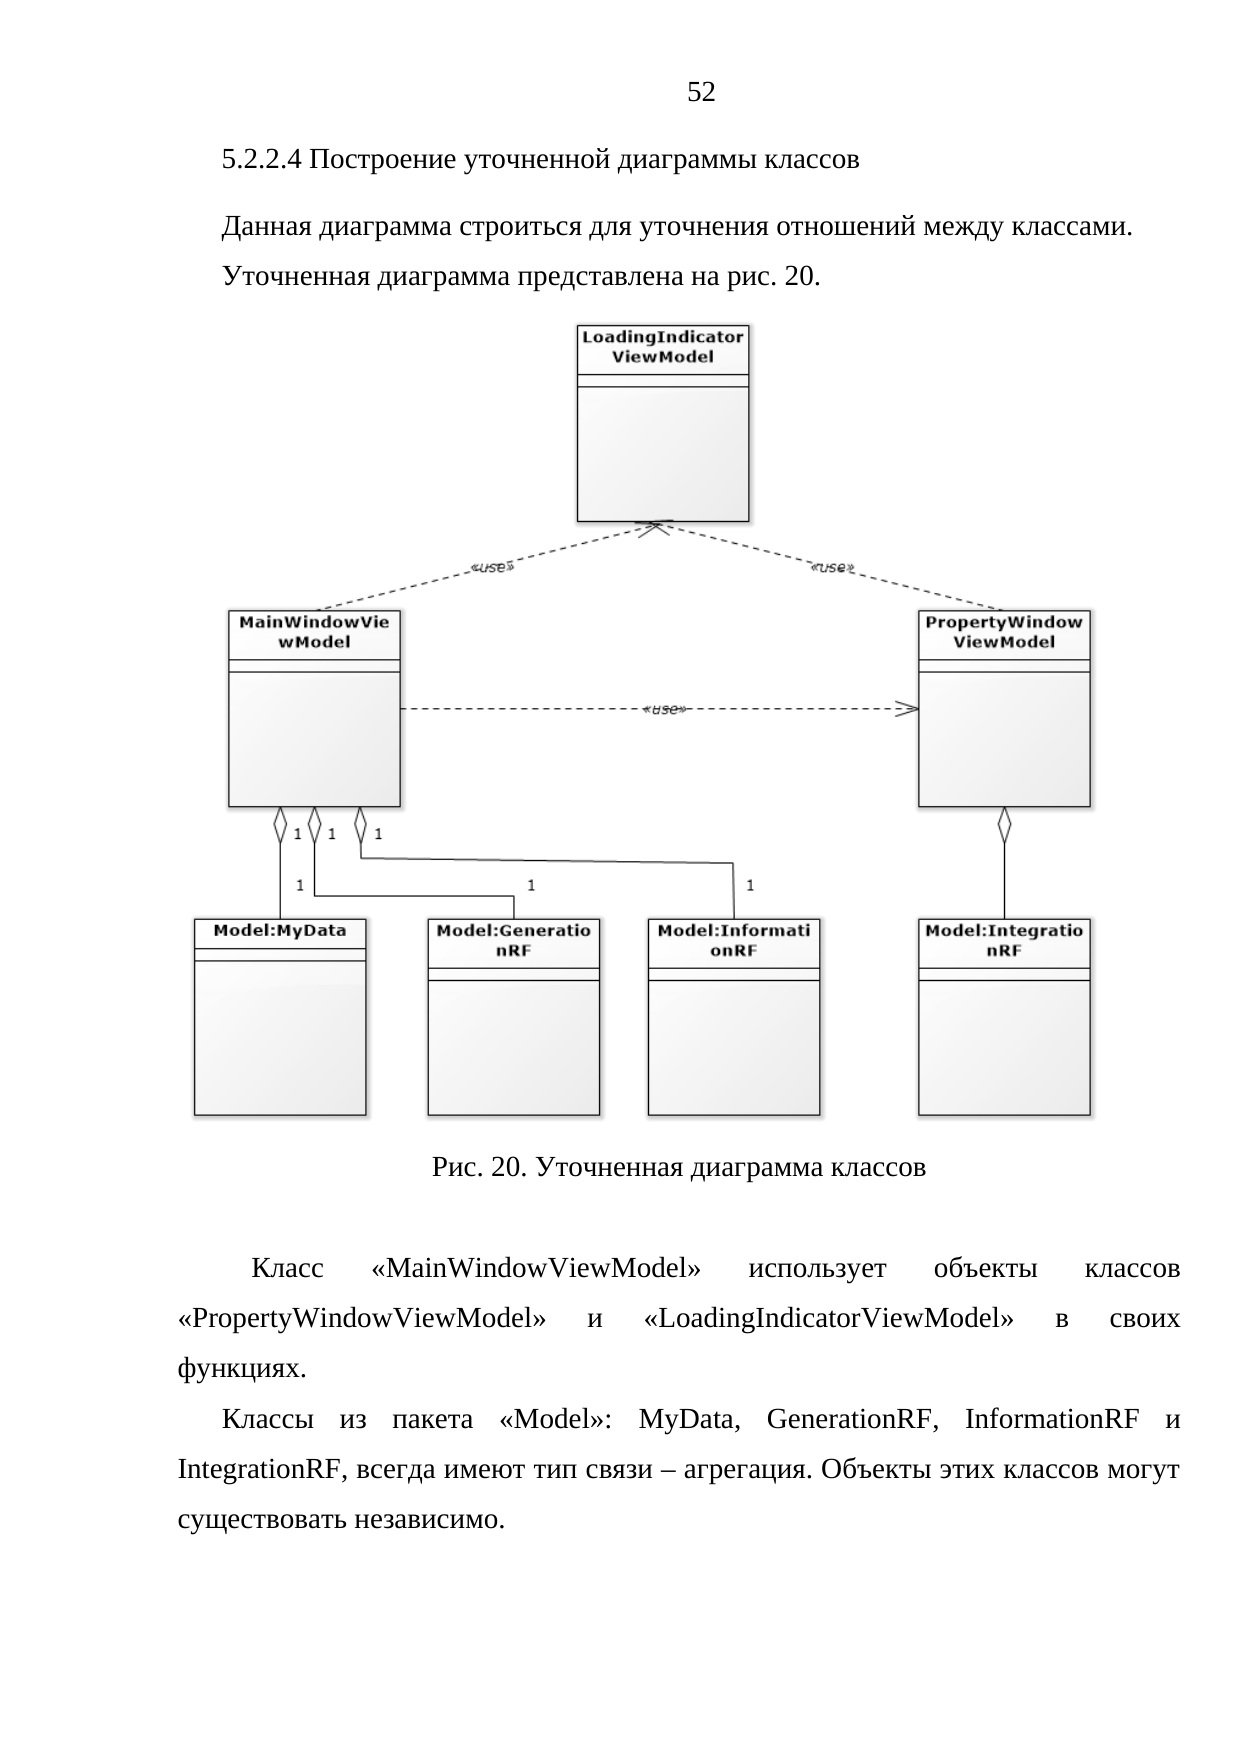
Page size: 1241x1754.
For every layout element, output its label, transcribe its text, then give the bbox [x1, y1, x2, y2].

text Рис. 20. Уточненная диаграмма классов [177, 1149, 1181, 1183]
subtitle 5.2.2.4 Построение уточненной диаграммы классов [177, 141, 1181, 174]
text Классы из пакета «Model»: MyData, GenerationRF, InformationRF и IntegrationRF, всегда имеют тип связи – агрегация. Объекты этих классов могут существовать независимо. [177, 1401, 1181, 1535]
text Данная диаграмма строиться для уточнения отношений между классами. [177, 208, 1181, 242]
picture [177, 308, 1108, 1133]
text Класс «MainWindowViewModel» использует объекты классов «PropertyWindowViewModel» и «LoadingIndicatorViewModel» в своих функциях. [177, 1250, 1181, 1384]
text Уточненная диаграмма представлена на рис. 20. [177, 258, 1181, 292]
